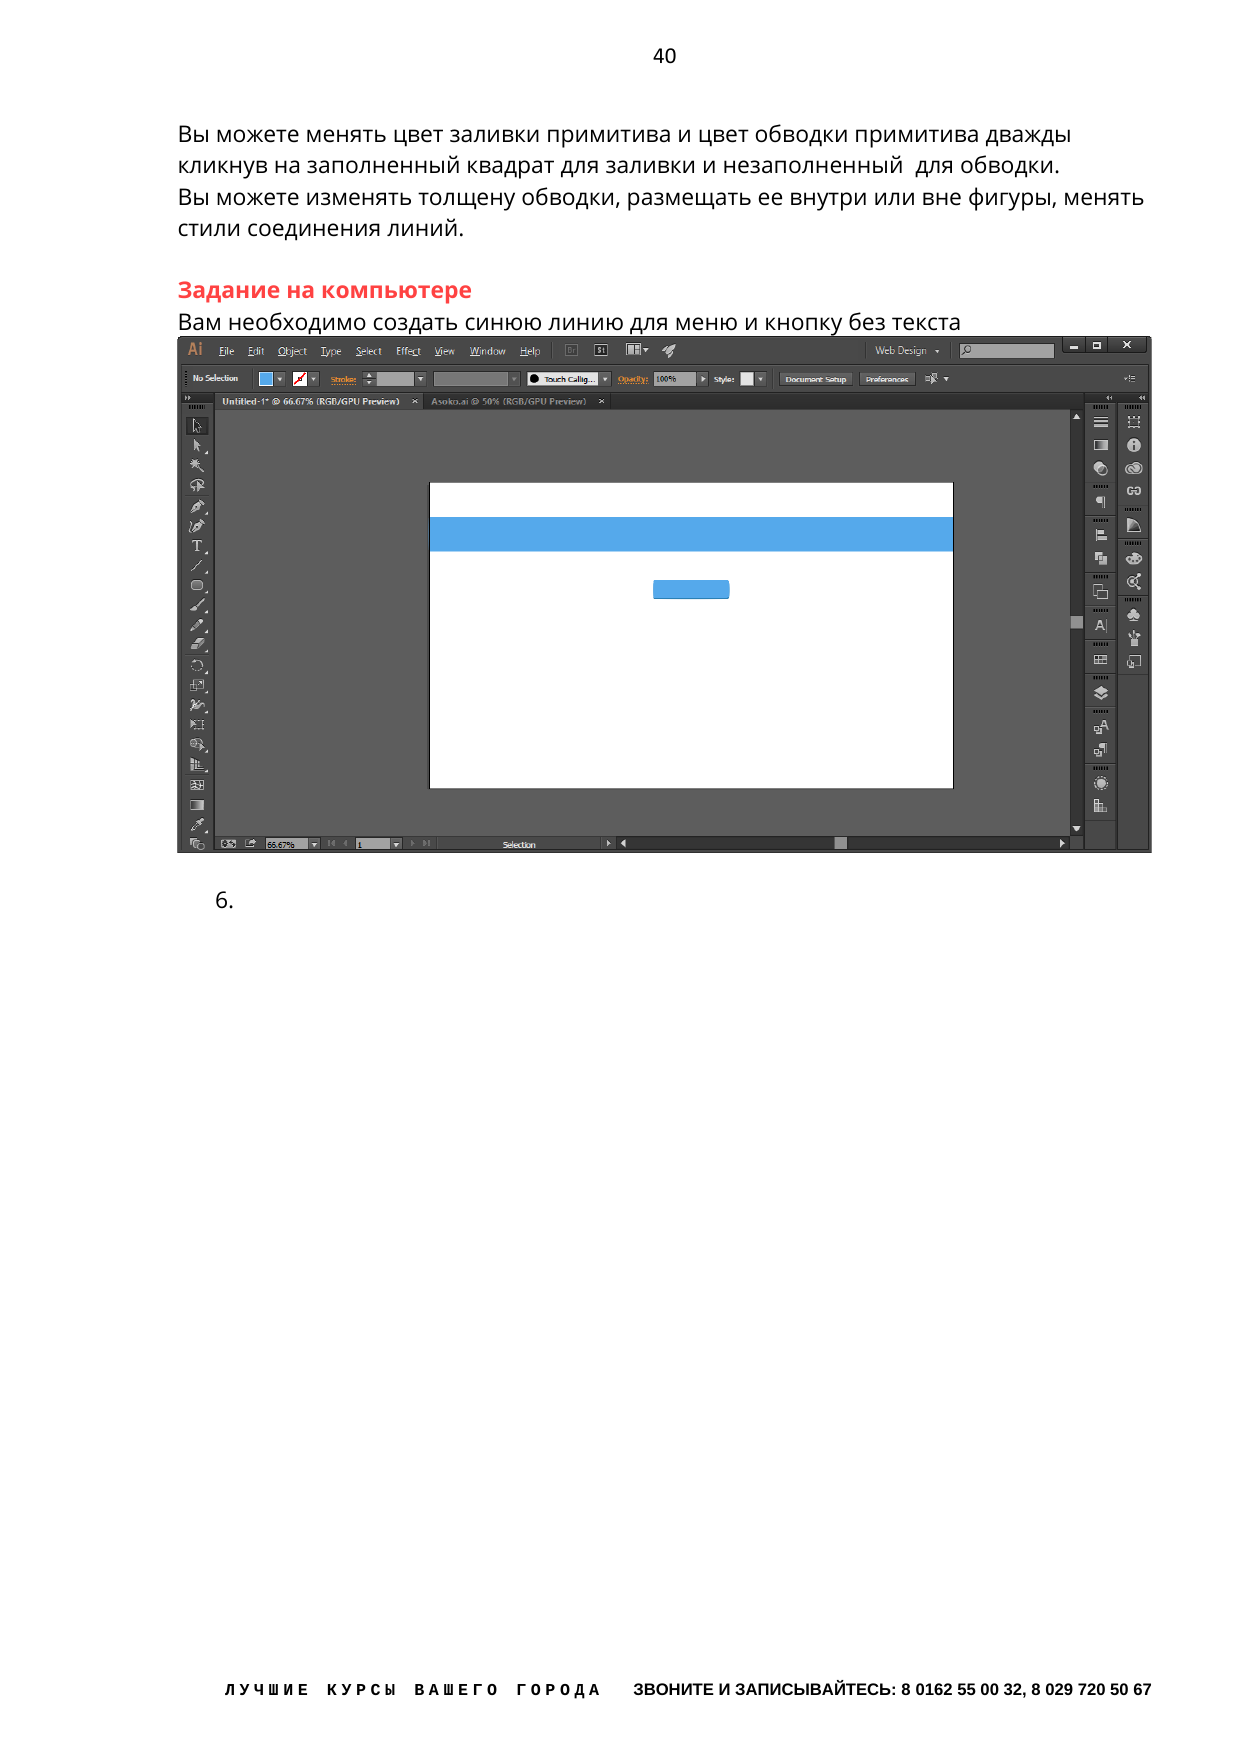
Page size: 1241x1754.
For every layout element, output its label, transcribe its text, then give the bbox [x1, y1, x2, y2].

text Задание на компьютере [177, 274, 1152, 306]
text Вы можете менять цвет заливки примитива и цвет обводки примитива дважды кликнув на заполненный квадрат для заливки и незаполненный для обводки. [177, 118, 1152, 181]
text Вы можете изменять толщену обводки, размещать ее внутри или вне фигуры, менять стили соединения линий. [177, 181, 1152, 243]
text Вам необходимо создать синюю линию для меню и кнопку без текста [177, 306, 1152, 336]
picture [177, 336, 1152, 853]
